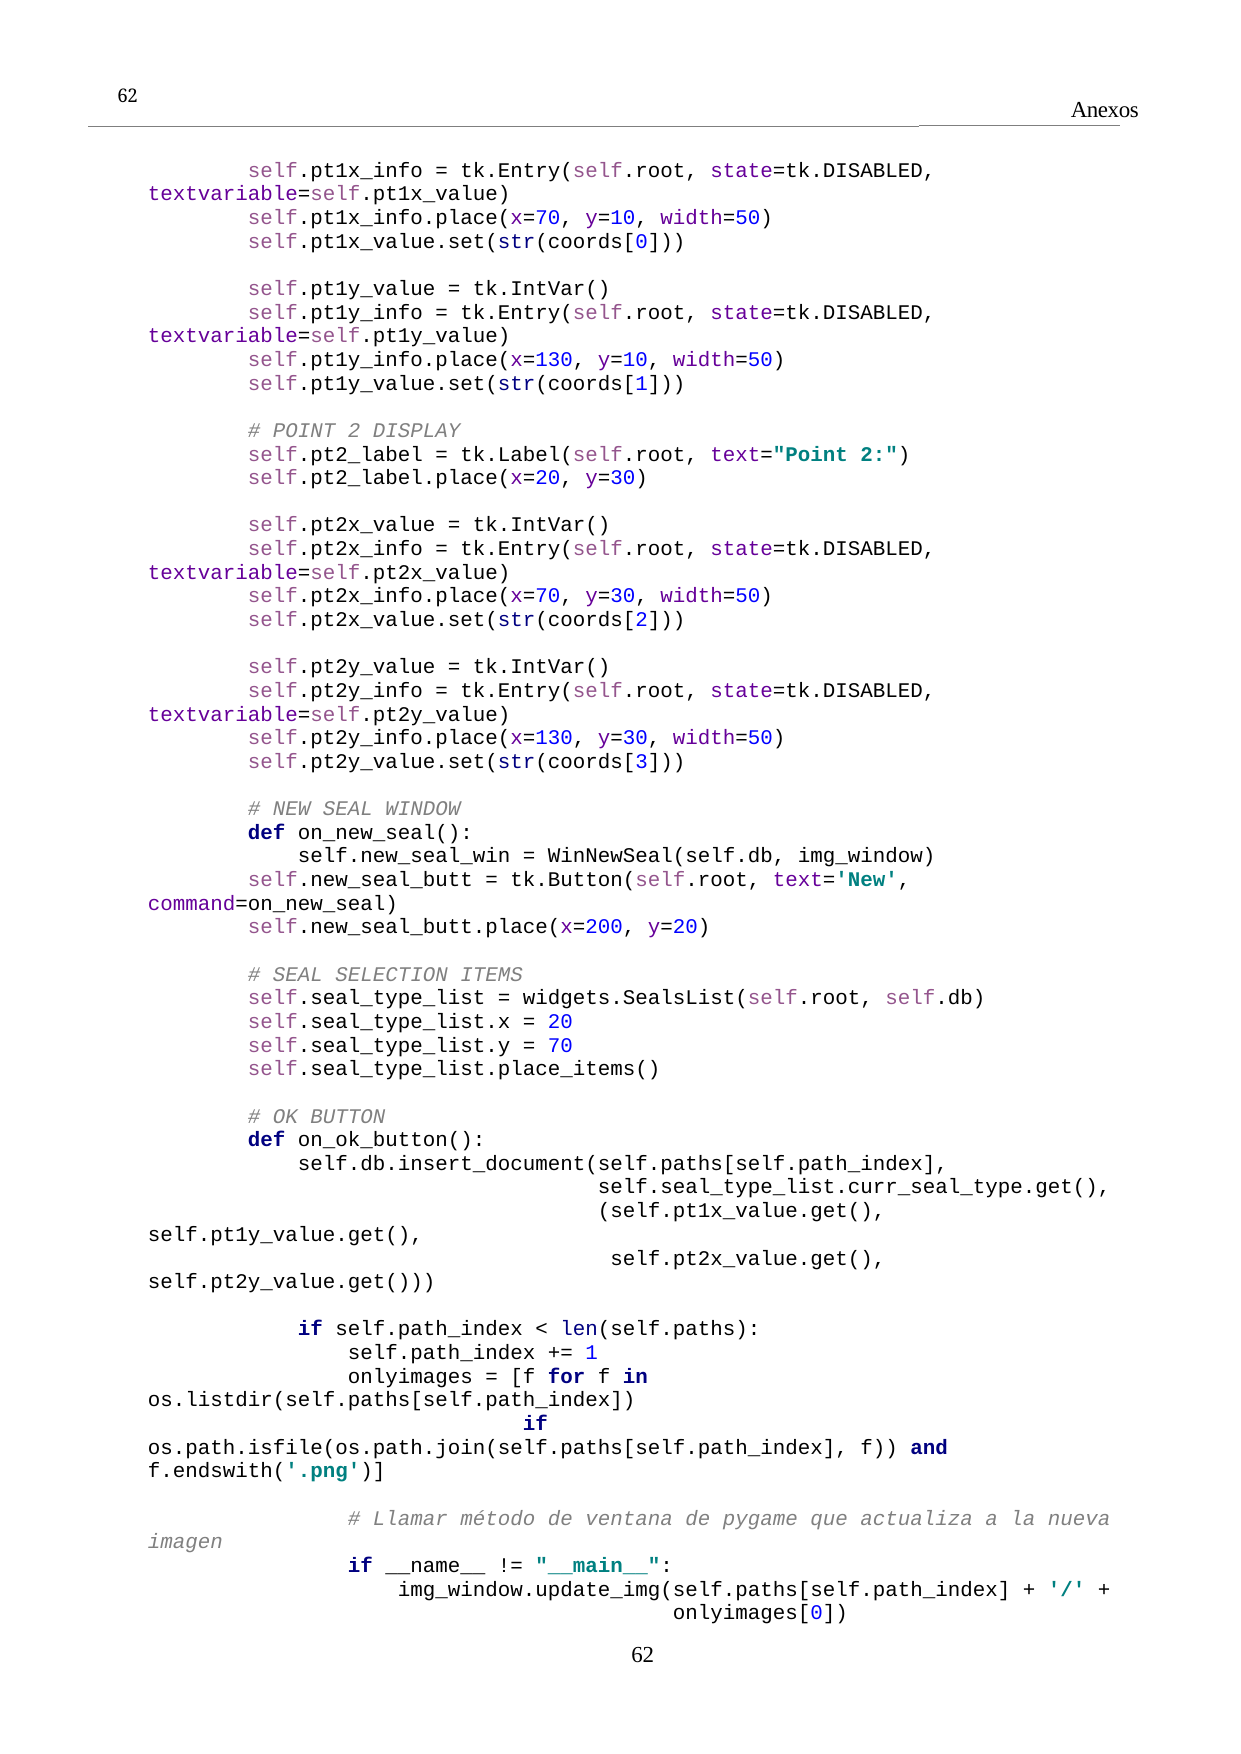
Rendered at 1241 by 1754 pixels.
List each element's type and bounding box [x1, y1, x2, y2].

text [148, 160, 1138, 1626]
